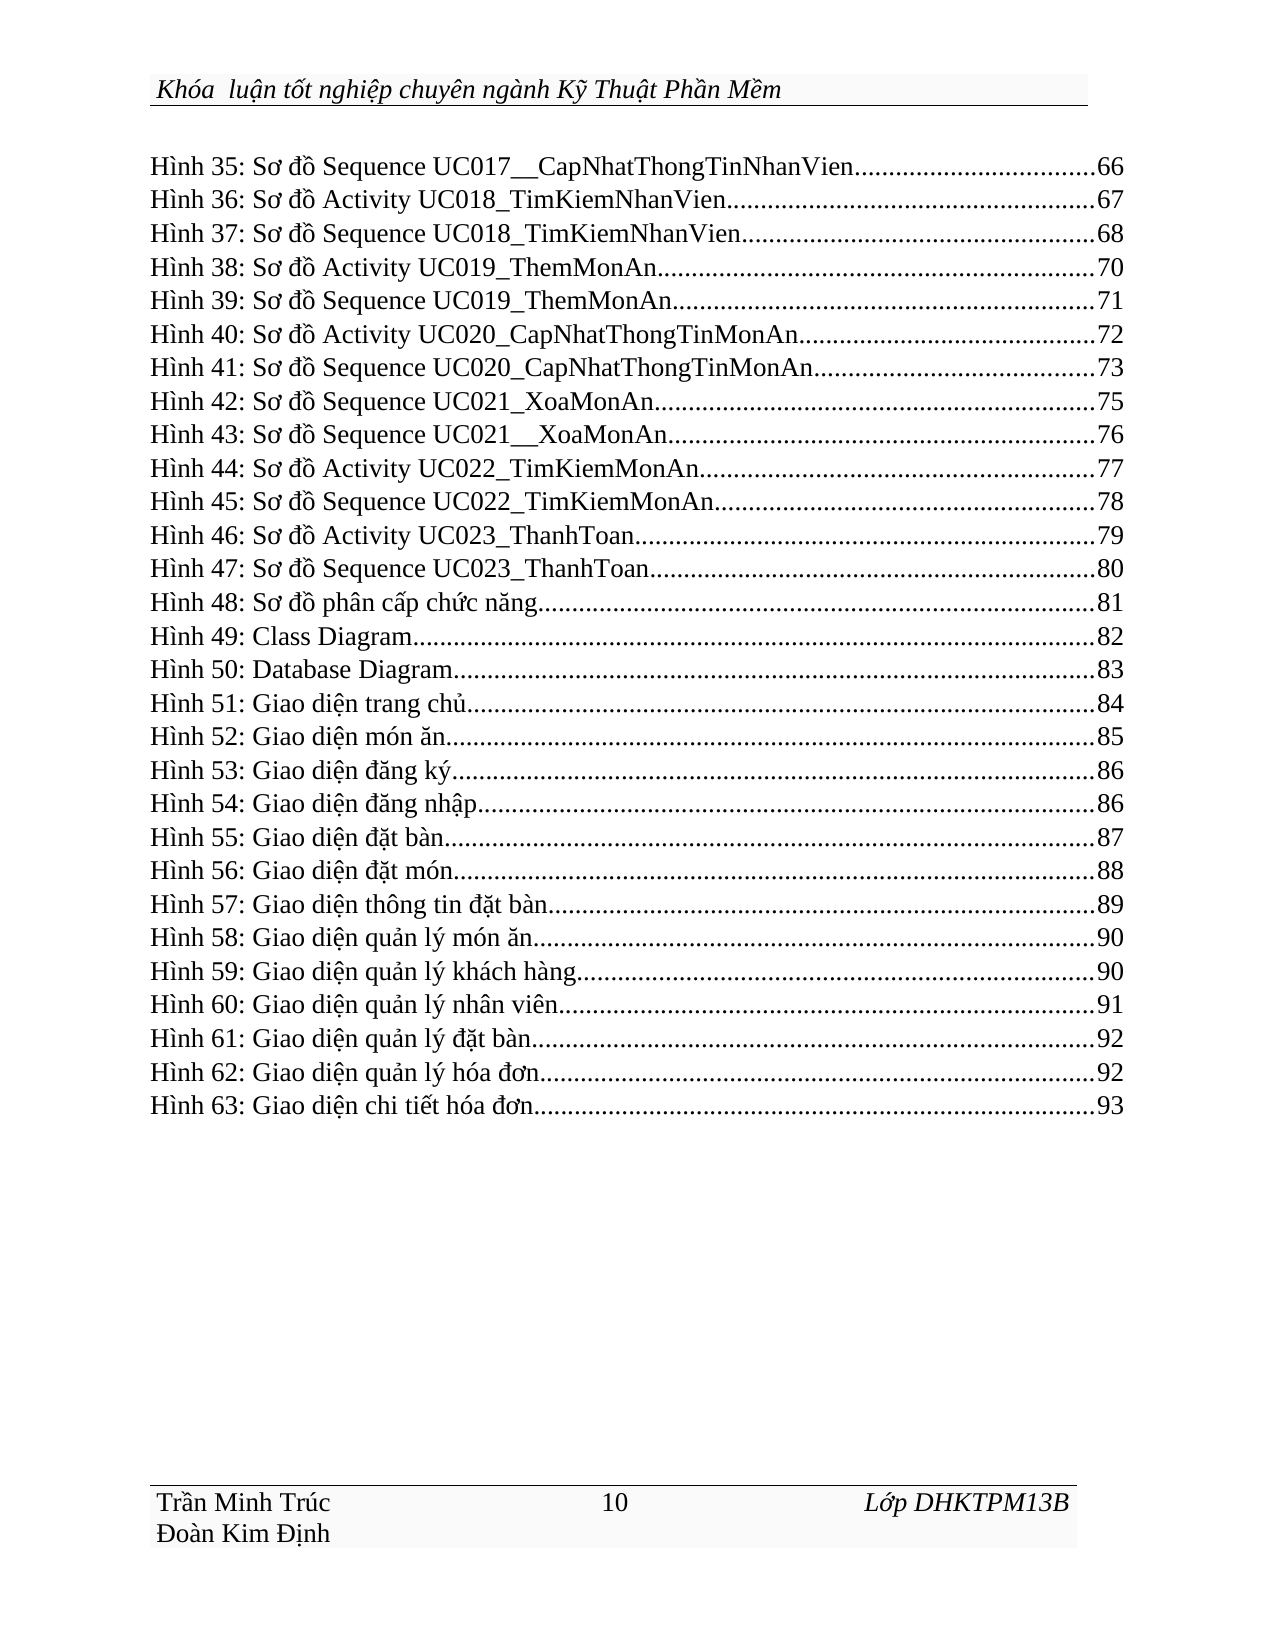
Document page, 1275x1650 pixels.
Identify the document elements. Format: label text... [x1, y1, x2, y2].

text Hình 57: Giao diện thông tin đặt bàn 89 [150, 888, 1125, 919]
text Hình 59: Giao diện quản lý khách hàng 90 [150, 955, 1125, 986]
text Hình 52: Giao diện món ăn 85 [150, 720, 1125, 751]
text Hình 62: Giao diện quản lý hóa đơn 92 [150, 1056, 1125, 1087]
text Hình 37: Sơ đồ Sequence UC018_TimKiemNhanVien 68 [150, 217, 1125, 248]
text Hình 40: Sơ đồ Activity UC020_CapNhatThongTinMonAn 72 [150, 318, 1125, 349]
text Hình 61: Giao diện quản lý đặt bàn 92 [150, 1022, 1125, 1053]
text Hình 63: Giao diện chi tiết hóa đơn 93 [150, 1089, 1125, 1120]
text Hình 35: Sơ đồ Sequence UC017__CapNhatThongTinNhanVien 66 [150, 150, 1125, 181]
text Hình 44: Sơ đồ Activity UC022_TimKiemMonAn 77 [150, 452, 1125, 483]
text Hình 42: Sơ đồ Sequence UC021_XoaMonAn 75 [150, 385, 1125, 416]
text Hình 46: Sơ đồ Activity UC023_ThanhToan 79 [150, 519, 1125, 550]
text Hình 60: Giao diện quản lý nhân viên 91 [150, 988, 1125, 1020]
text Hình 49: Class Diagram 82 [150, 619, 1125, 651]
text Hình 50: Database Diagram 83 [150, 653, 1125, 684]
text Hình 41: Sơ đồ Sequence UC020_CapNhatThongTinMonAn 73 [150, 351, 1125, 382]
text Hình 38: Sơ đồ Activity UC019_ThemMonAn 70 [150, 251, 1125, 282]
text Hình 53: Giao diện đăng ký 86 [150, 754, 1125, 785]
text Hình 54: Giao diện đăng nhập 86 [150, 787, 1125, 818]
text Hình 51: Giao diện trang chủ 84 [150, 687, 1125, 718]
text Hình 48: Sơ đồ phân cấp chức năng 81 [150, 586, 1125, 617]
text Hình 47: Sơ đồ Sequence UC023_ThanhToan 80 [150, 552, 1125, 584]
text Hình 43: Sơ đồ Sequence UC021__XoaMonAn 76 [150, 418, 1125, 449]
text Hình 55: Giao diện đặt bàn 87 [150, 821, 1125, 852]
text Hình 58: Giao diện quản lý món ăn 90 [150, 921, 1125, 953]
text Hình 39: Sơ đồ Sequence UC019_ThemMonAn 71 [150, 284, 1125, 315]
text Hình 56: Giao diện đặt món 88 [150, 854, 1125, 886]
text Hình 36: Sơ đồ Activity UC018_TimKiemNhanVien 67 [150, 183, 1125, 215]
text Hình 45: Sơ đồ Sequence UC022_TimKiemMonAn 78 [150, 485, 1125, 517]
